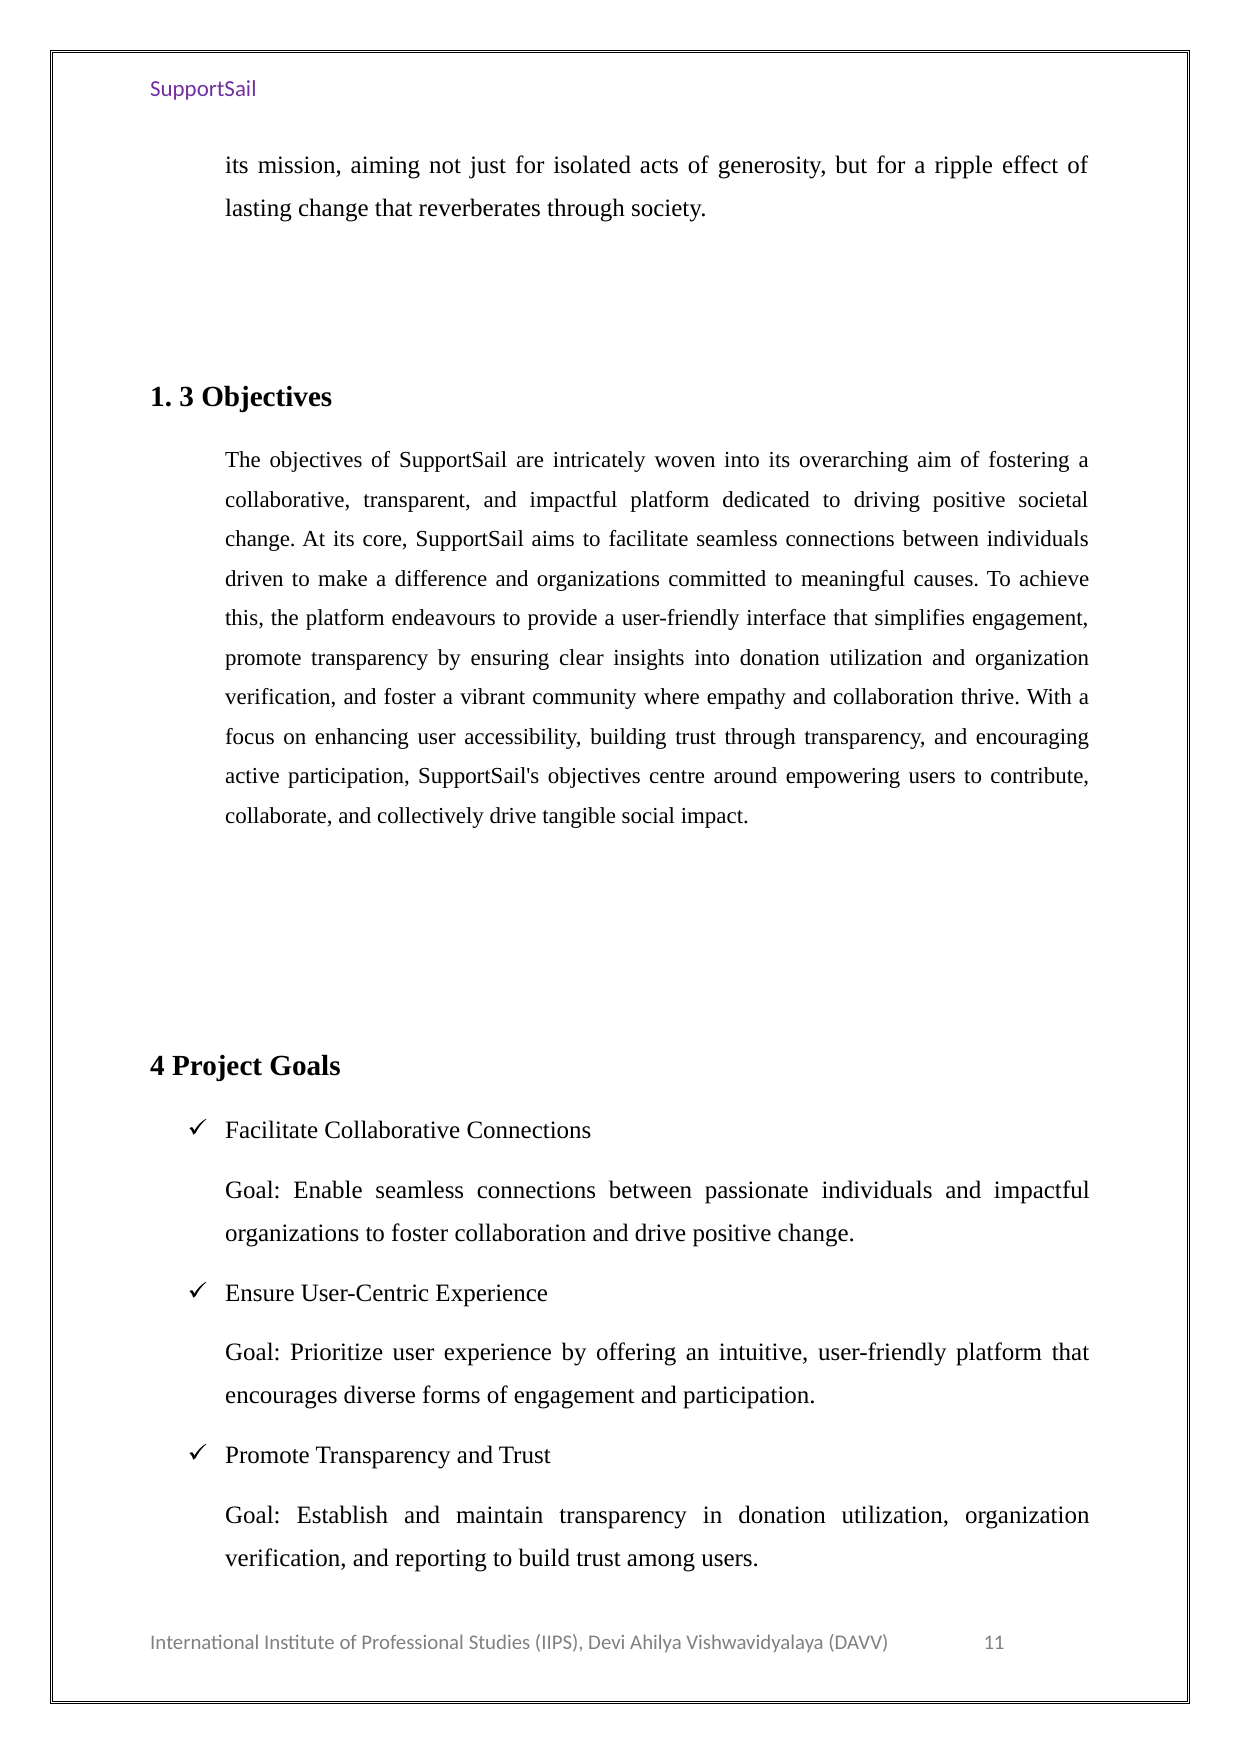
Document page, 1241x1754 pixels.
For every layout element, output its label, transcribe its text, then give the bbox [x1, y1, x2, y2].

text 4 Project Goals [150, 1048, 1090, 1082]
text Goal: Prioritize user experience by offering an intuitive, user-friendly platform that encourages diverse forms of engagement and participation. [225, 1337, 1090, 1409]
text 1. 3 Objectives [150, 379, 1090, 413]
list Ensure User-Centric Experience [187, 1278, 1090, 1306]
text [225, 150, 1090, 222]
text Goal: Establish and maintain transparency in donation utilization, organization verification, and reporting to build trust among users. [225, 1500, 1090, 1572]
list Promote Transparency and Trust [187, 1440, 1090, 1469]
text Goal: Enable seamless connections between passionate individuals and impactful organizations to foster collaboration and drive positive change. [225, 1175, 1090, 1247]
list Facilitate Collaborative Connections [187, 1115, 1090, 1144]
text The objectives of SupportSail are intricately woven into its overarching aim of fostering a collaborative, transparent, and impactful platform dedicated to driving positive societal change. At its core, SupportSail aims to facilitate seamless connections between individuals driven to make a difference and organizations committed to meaningful causes. To achieve this, the platform endeavours to provide a user-friendly interface that simplifies engagement, promote transparency by ensuring clear insights into donation utilization and organization verification, and foster a vibrant community where empathy and collaboration thrive. With a focus on enhancing user accessibility, building trust through transparency, and encouraging active participation, SupportSail's objectives centre around empowering users to contribute, collaborate, and collectively drive tangible social impact. [225, 447, 1090, 828]
